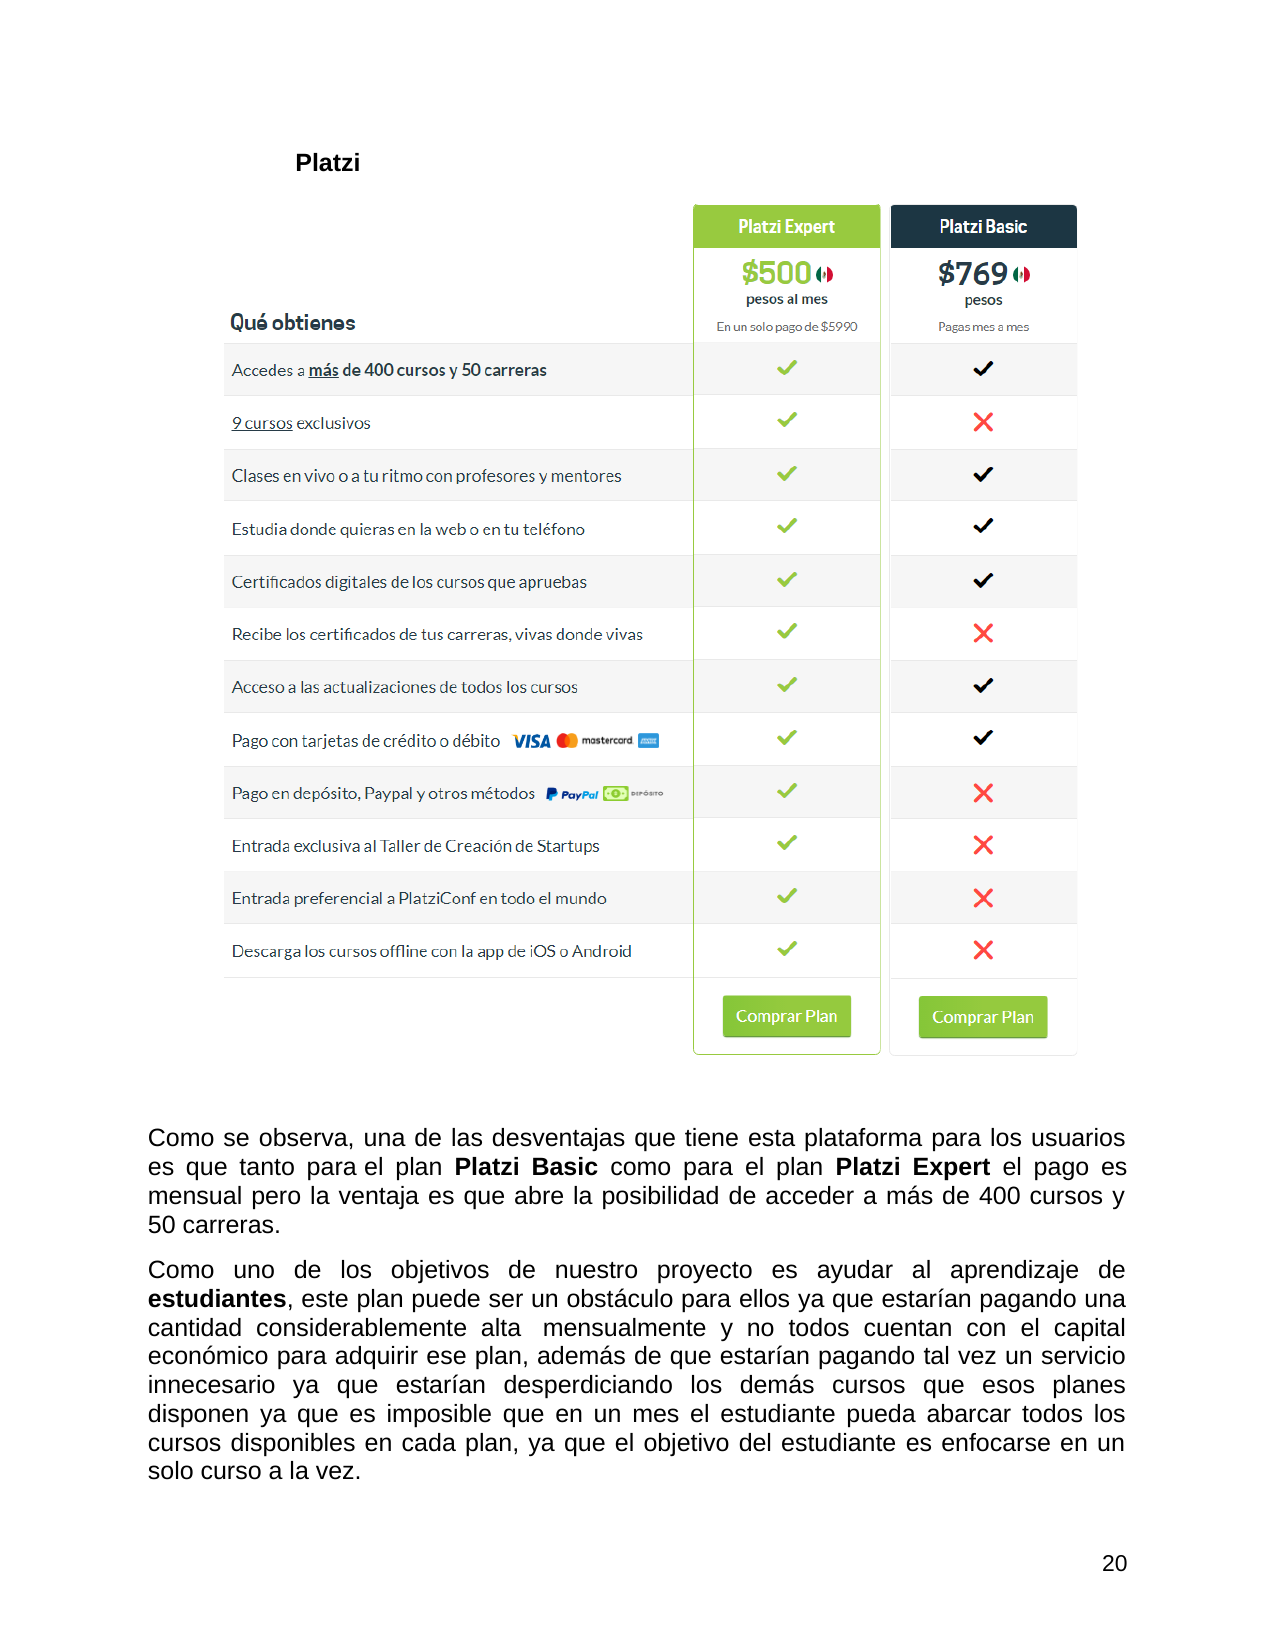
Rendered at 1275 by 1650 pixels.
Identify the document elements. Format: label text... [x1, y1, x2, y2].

subtitle Platzi [221, 148, 1127, 176]
picture [197, 204, 1078, 1058]
text Como se observa, una de las desventajas que tiene esta plataforma para los usuarios es que tanto para el plan Platzi Basic como para el plan Platzi Expert el pago es mensual pero la ventaja es que abre la posibilidad de acceder a más de 400 cursos y 50 carreras. [148, 1123, 1127, 1238]
text Como uno de los objetivos de nuestro proyecto es ayudar al aprendizaje de estudiantes, este plan puede ser un obstáculo para ellos ya que estarían pagando una cantidad considerablemente alta mensualmente y no todos cuentan con el capital económico para adquirir ese plan, además de que estarían pagando tal vez un servicio innecesario ya que estarían desperdiciando los demás cursos que esos planes disponen ya que es imposible que en un mes el estudiante pueda abarcar todos los cursos disponibles en cada plan, ya que el objetivo del estudiante es enfocarse en un solo curso a la vez. [148, 1255, 1127, 1485]
